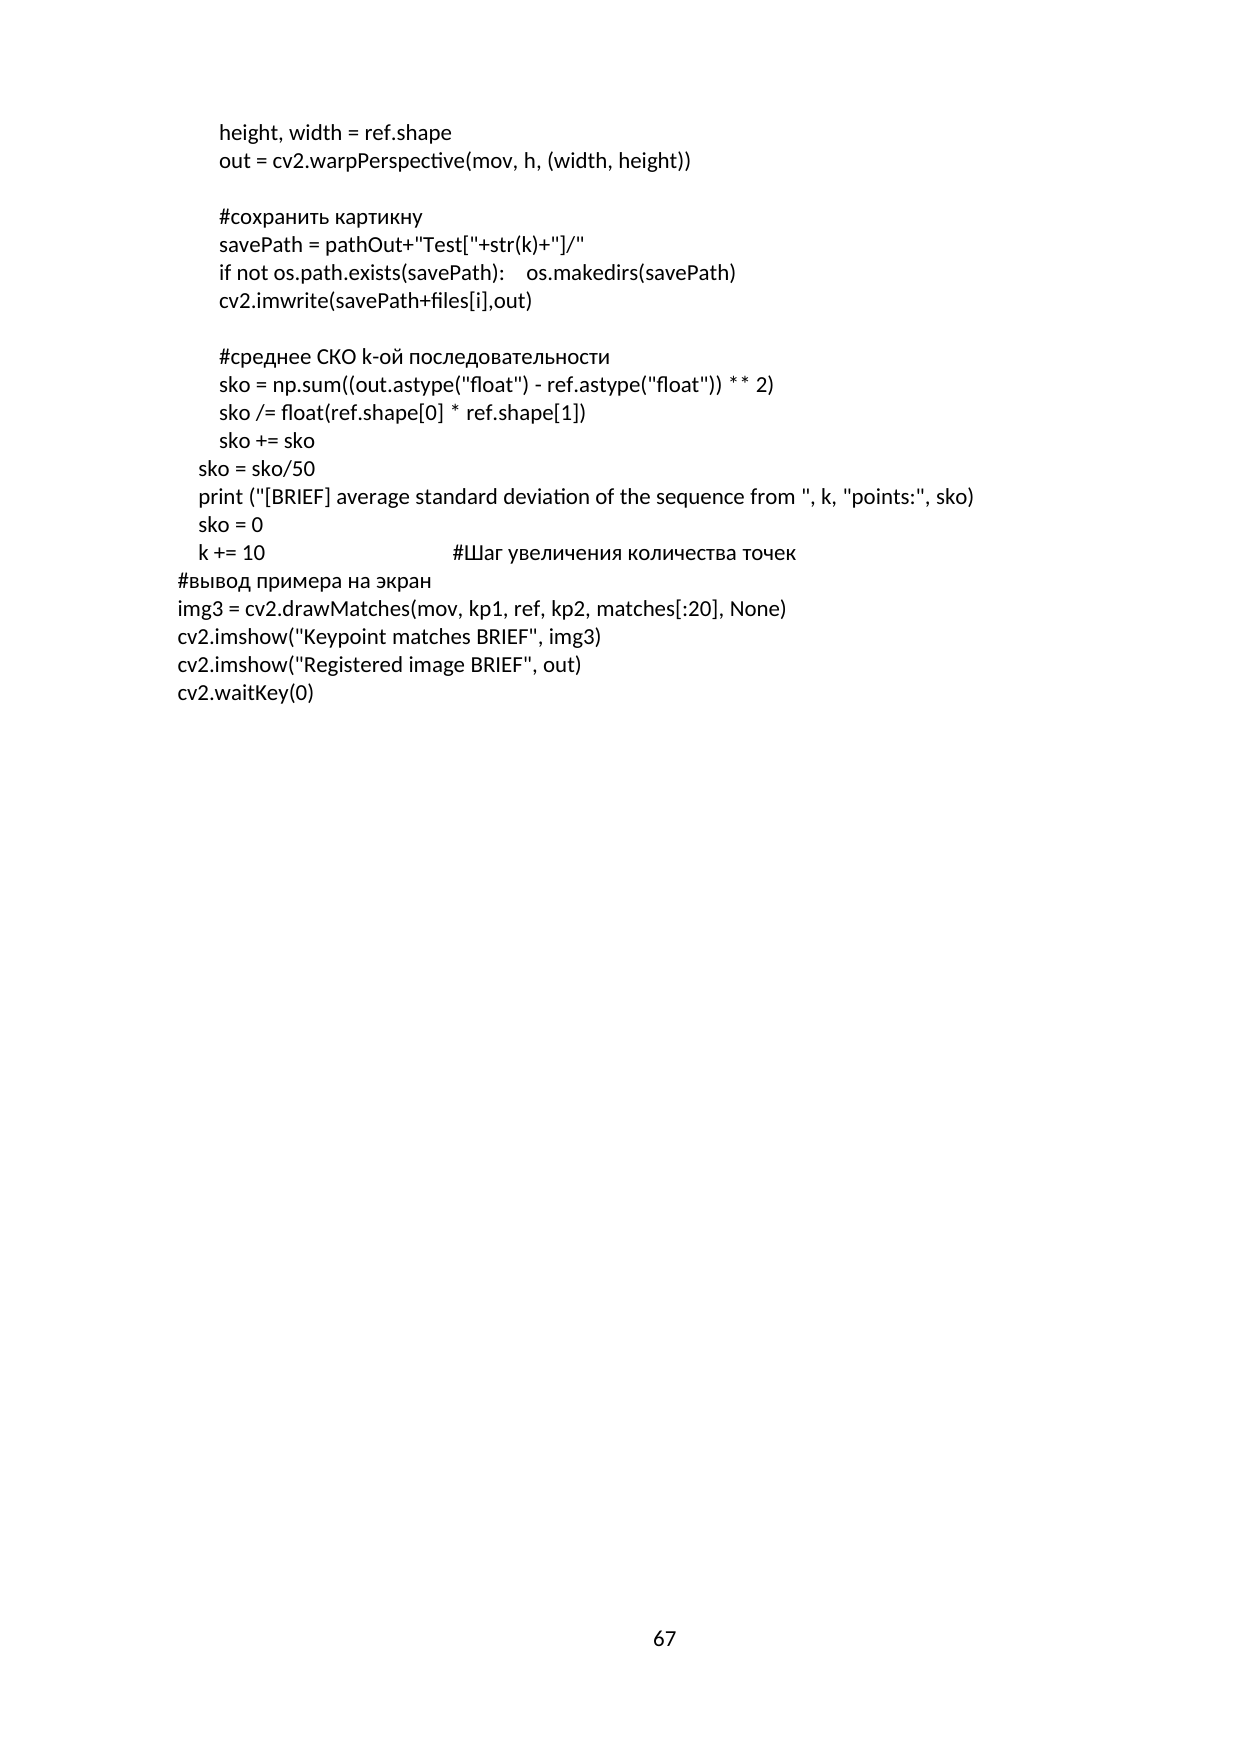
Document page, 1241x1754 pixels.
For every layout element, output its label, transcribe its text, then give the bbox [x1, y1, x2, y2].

text sko = np.sum((out.astype("float") - ref.astype("float")) ** 2) [177, 370, 1152, 398]
text print ("[BRIEF] average standard deviation of the sequence from ", k, "points:", sko) [177, 482, 1152, 510]
text #сохранить картикну [177, 202, 1152, 230]
text savePath = pathOut+"Test["+str(k)+"]/" [177, 230, 1152, 258]
text out = cv2.warpPerspective(mov, h, (width, height)) [177, 146, 1152, 174]
text img3 = cv2.drawMatches(mov, kp1, ref, kp2, matches[:20], None) [177, 594, 1152, 622]
text k += 10 #Шаг увеличения количества точек [177, 538, 1152, 566]
text cv2.imwrite(savePath+files[i],out) [177, 286, 1152, 314]
text cv2.imshow("Keypoint matches BRIEF", img3) [177, 622, 1152, 651]
text sko = 0 [177, 510, 1152, 538]
text cv2.imshow("Registered image BRIEF", out) [177, 651, 1152, 678]
text sko = sko/50 [177, 454, 1152, 482]
text #вывод примера на экран [177, 566, 1152, 594]
text cv2.waitKey(0) [177, 678, 1152, 707]
text sko += sko [177, 426, 1152, 454]
text if not os.path.exists(savePath): os.makedirs(savePath) [177, 258, 1152, 286]
text sko /= float(ref.shape[0] * ref.shape[1]) [177, 398, 1152, 426]
text height, width = ref.shape [177, 118, 1152, 146]
text #среднее СКО k-ой последовательности [177, 342, 1152, 370]
